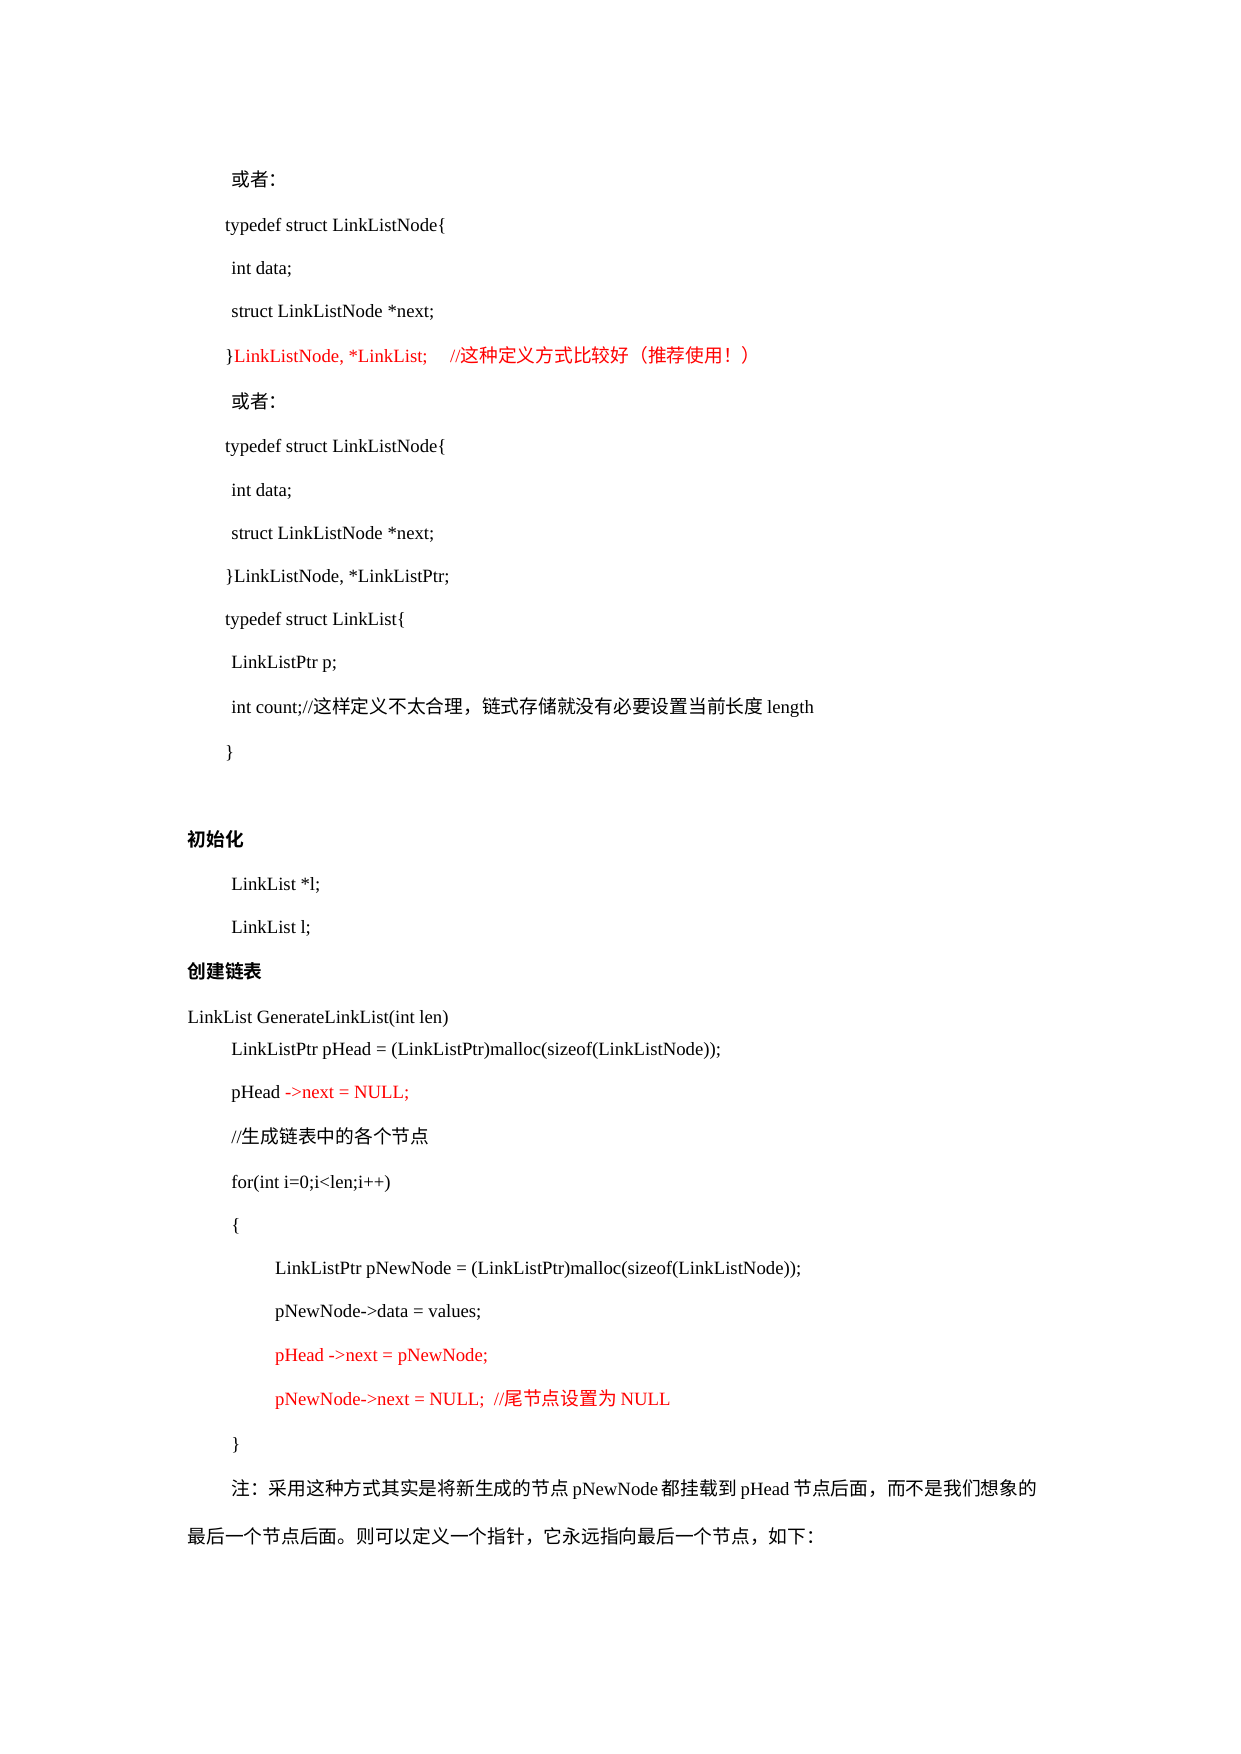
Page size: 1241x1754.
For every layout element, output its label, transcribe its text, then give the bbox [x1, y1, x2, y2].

text typedef struct LinkList{ [225, 603, 1053, 635]
text { [187, 1208, 1053, 1241]
text struct LinkListNode *next; [225, 294, 1053, 327]
text int data; [225, 473, 1053, 506]
text LinkListPtr pNewNode = (LinkListPtr)malloc(sizeof(LinkListNode)); [187, 1252, 1053, 1284]
text } [187, 1427, 1053, 1460]
text pNewNode->next = NULL; //尾节点设置为NULL [187, 1381, 1053, 1414]
text LinkList l; [187, 911, 1053, 943]
text struct LinkListNode *next; [225, 516, 1053, 549]
text int data; [225, 251, 1053, 284]
text pNewNode->data = values; [187, 1295, 1053, 1327]
text typedef struct LinkListNode{ [225, 430, 1053, 462]
text }LinkListNode, *LinkListPtr; [225, 559, 1053, 592]
text //生成链表中的各个节点 [187, 1119, 1053, 1152]
subtitle 初始化 [187, 822, 1053, 854]
text typedef struct LinkListNode{ [225, 208, 1053, 241]
text LinkList *l; [187, 868, 1053, 900]
text } [225, 735, 1053, 768]
text 注：采用这种方式其实是将新生成的节点pNewNode都挂载到pHead节点后面，而不是我们想象的最后一个节点后面。则可以定义一个指针，它永远指向最后一个节点，如下： [187, 1471, 1053, 1552]
text LinkListPtr pHead = (LinkListPtr)malloc(sizeof(LinkListNode)); [187, 1033, 1053, 1065]
subtitle 创建链表 [187, 954, 1053, 987]
text LinkListPtr p; [225, 646, 1053, 678]
text int count;//这样定义不太合理，链式存储就没有必要设置当前长度length [225, 689, 1053, 722]
text LinkList GenerateLinkList(int len) [187, 1000, 1053, 1033]
text for(int i=0;i<len;i++) [187, 1165, 1053, 1198]
text 或者： [187, 384, 1053, 416]
text }LinkListNode, *LinkList; //这种定义方式比较好（推荐使用！） [225, 338, 1053, 370]
text pHead ->next = pNewNode; [187, 1338, 1053, 1371]
text 或者： [187, 162, 1053, 194]
text pHead ->next = NULL; [187, 1076, 1053, 1108]
